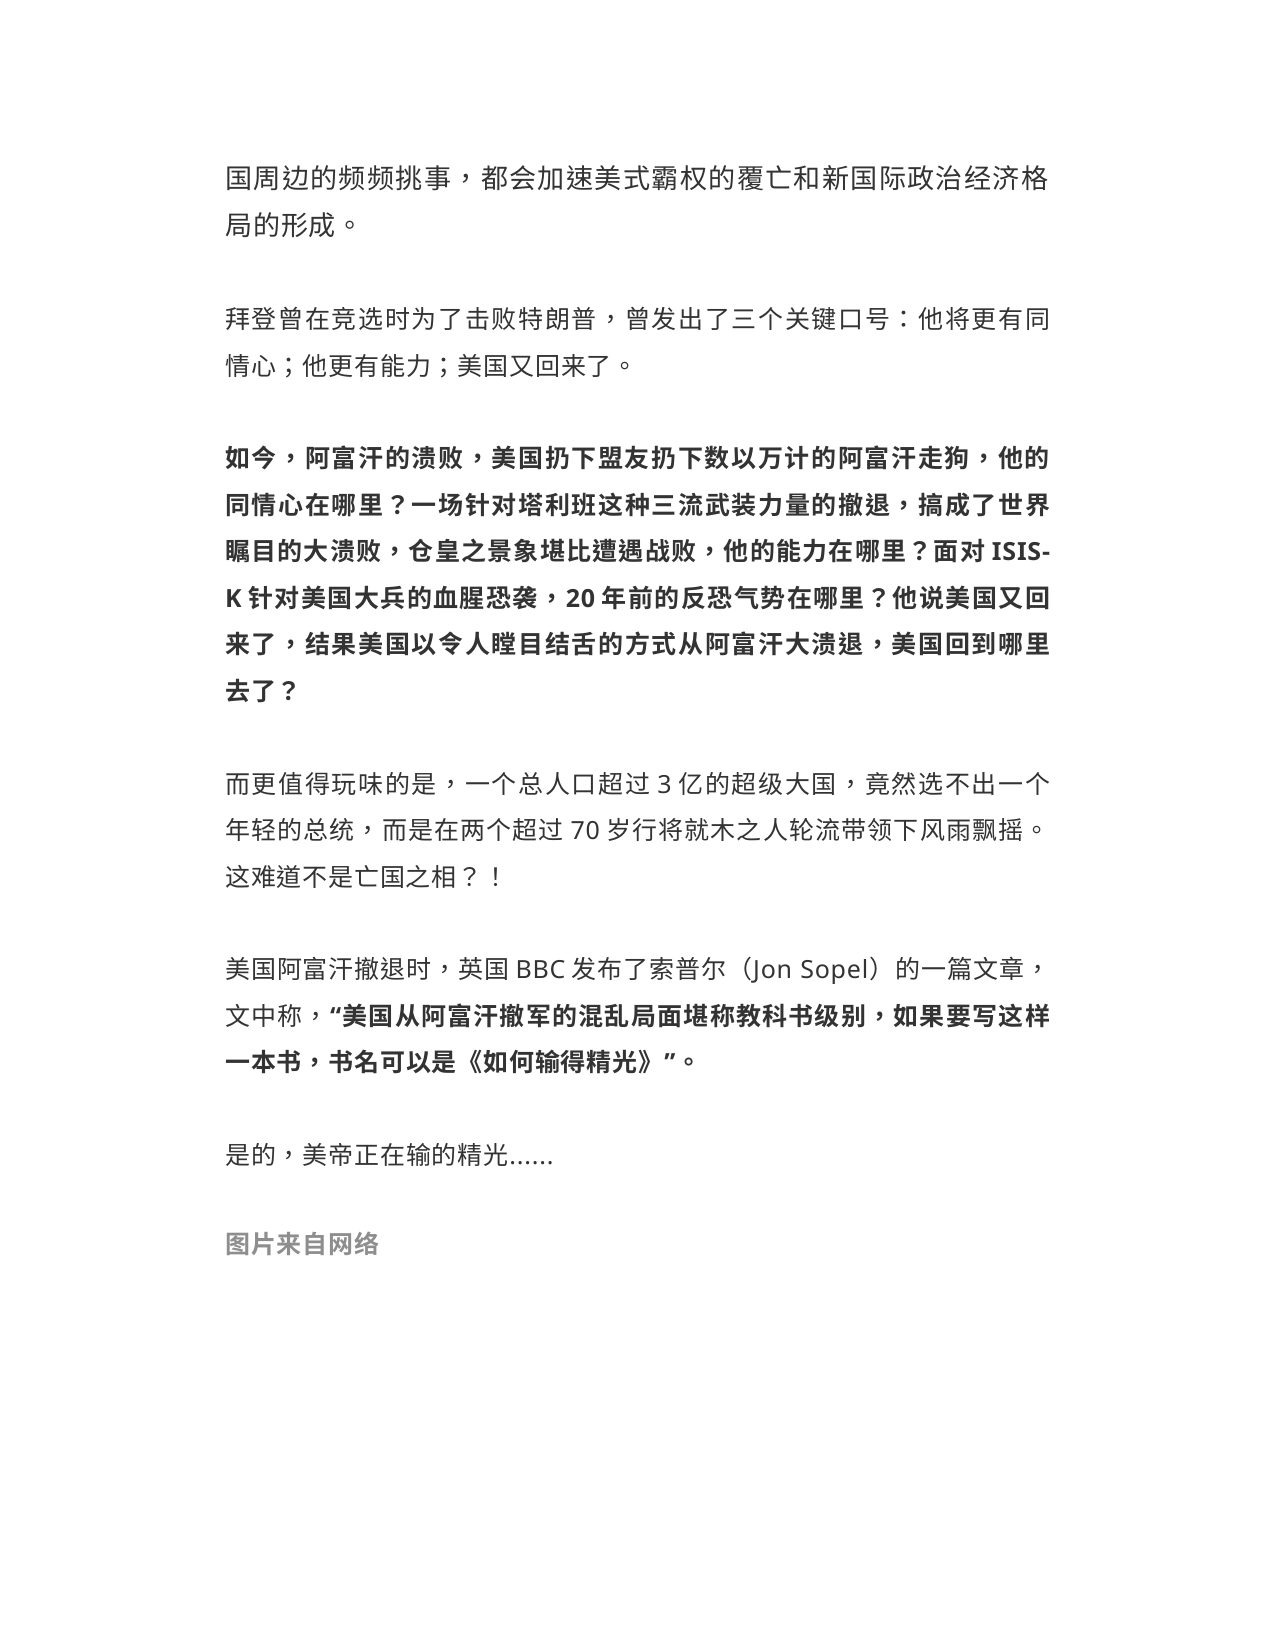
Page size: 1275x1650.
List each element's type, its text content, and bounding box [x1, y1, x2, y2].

text 美国阿富汗撤退时，英国BBC发布了索普尔（Jon Sopel）的一篇文章，文中称，“美国从阿富汗撤军的混乱局面堪称教科书级别，如果要写这样一本书，书名可以是《如何输得精光》”。 [225, 940, 1050, 1079]
text 如今，阿富汗的溃败，美国扔下盟友扔下数以万计的阿富汗走狗，他的同情心在哪里？一场针对塔利班这种三流武装力量的撤退，搞成了世界瞩目的大溃败，仓皇之景象堪比遭遇战败，他的能力在哪里？面对ISIS-K针对美国大兵的血腥恐袭，20年前的反恐气势在哪里？他说美国又回来了，结果美国以令人瞠目结舌的方式从阿富汗大溃退，美国回到哪里去了？ [225, 429, 1050, 707]
text 拜登曾在竞选时为了击败特朗普，曾发出了三个关键口号：他将更有同情心；他更有能力；美国又回来了。 [225, 289, 1050, 382]
text 是的，美帝正在输的精光...... [225, 1126, 1050, 1172]
text 图片来自网络 [225, 1218, 1050, 1261]
text 而更值得玩味的是，一个总人口超过3亿的超级大国，竟然选不出一个年轻的总统，而是在两个超过70岁行将就木之人轮流带领下风雨飘摇。这难道不是亡国之相？！ [225, 754, 1050, 893]
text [225, 150, 1050, 243]
